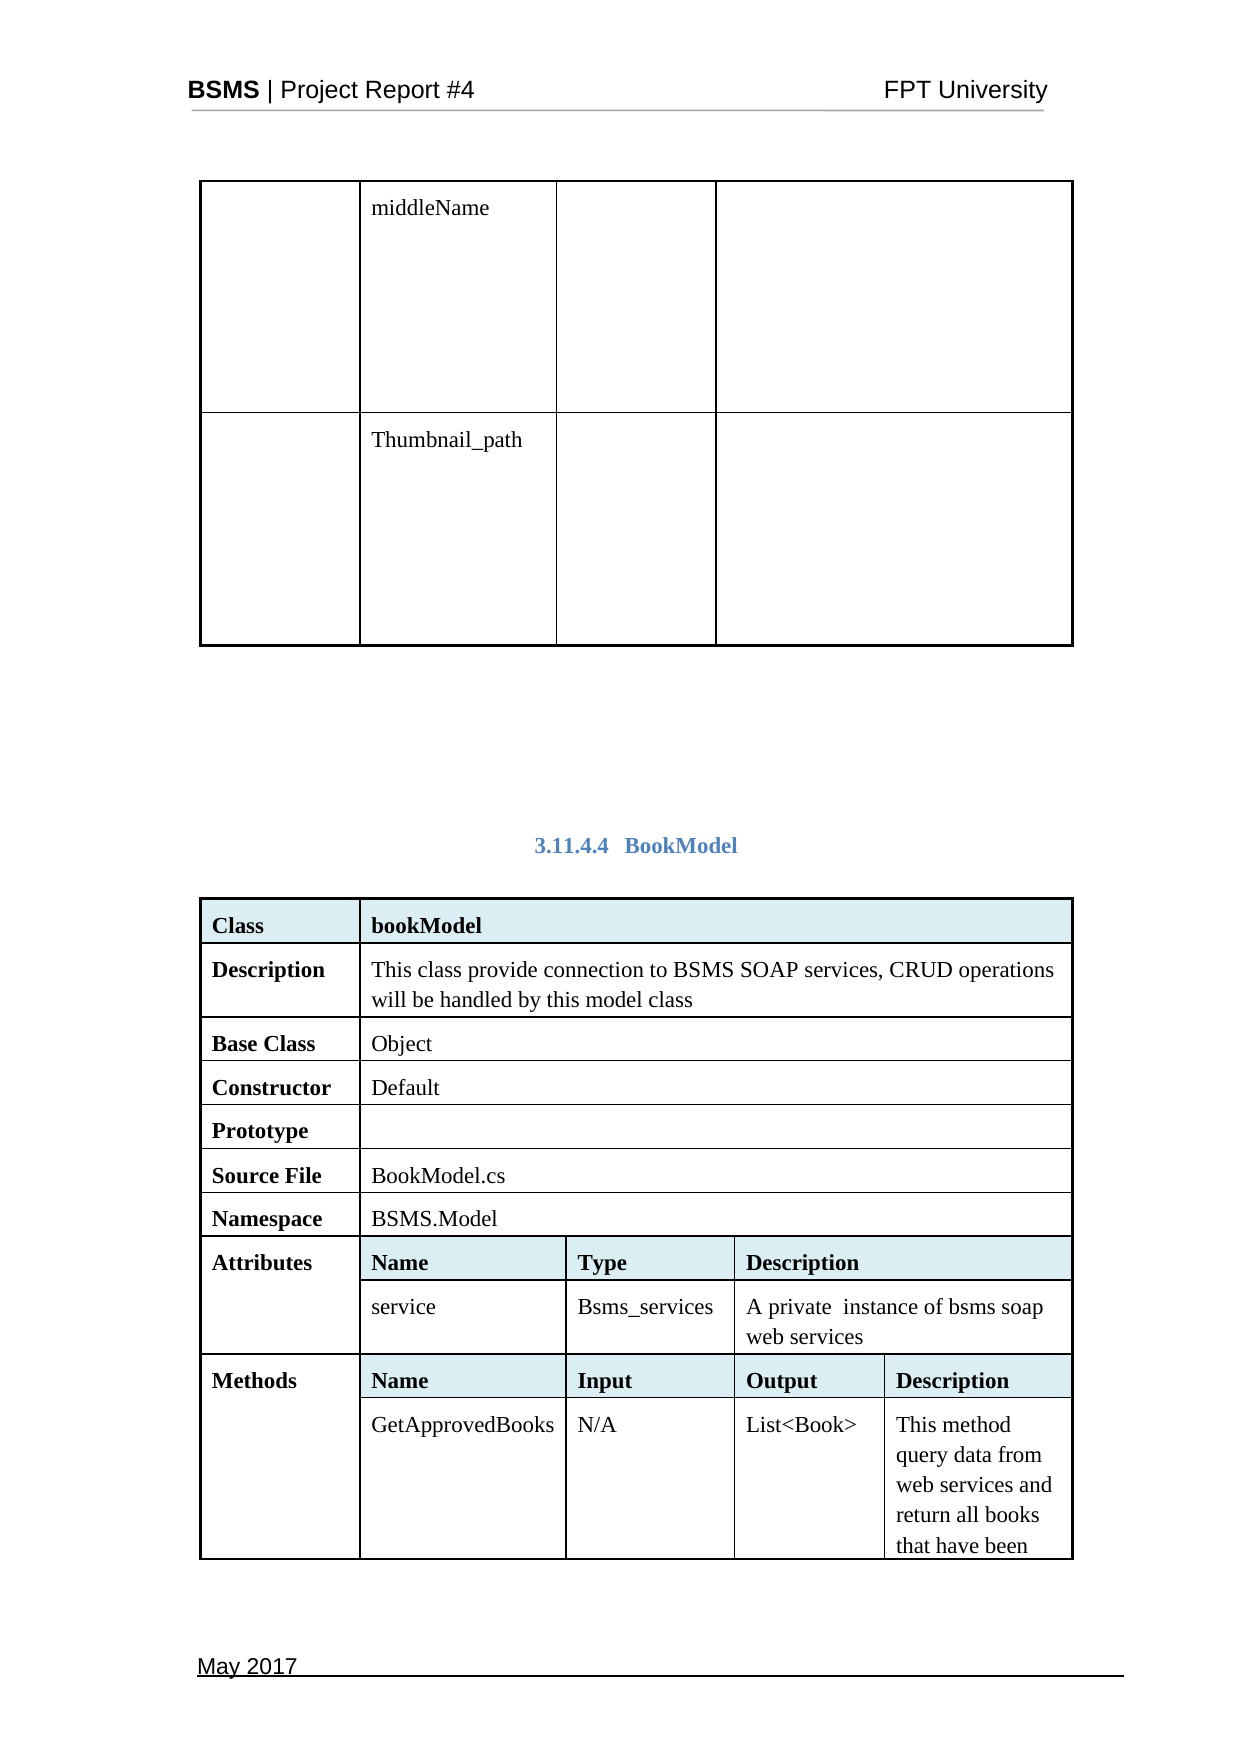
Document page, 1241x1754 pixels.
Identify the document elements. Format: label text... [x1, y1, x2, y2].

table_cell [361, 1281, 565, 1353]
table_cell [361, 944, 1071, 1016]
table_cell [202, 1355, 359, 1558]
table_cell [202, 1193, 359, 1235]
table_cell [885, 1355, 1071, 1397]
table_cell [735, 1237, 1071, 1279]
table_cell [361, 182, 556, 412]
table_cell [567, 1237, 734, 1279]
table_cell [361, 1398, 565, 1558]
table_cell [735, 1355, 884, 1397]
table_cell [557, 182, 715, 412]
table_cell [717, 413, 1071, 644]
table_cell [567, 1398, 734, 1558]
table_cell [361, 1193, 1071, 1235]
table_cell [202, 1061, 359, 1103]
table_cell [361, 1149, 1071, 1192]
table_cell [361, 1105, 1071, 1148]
subtitle BookModel [534, 832, 1053, 859]
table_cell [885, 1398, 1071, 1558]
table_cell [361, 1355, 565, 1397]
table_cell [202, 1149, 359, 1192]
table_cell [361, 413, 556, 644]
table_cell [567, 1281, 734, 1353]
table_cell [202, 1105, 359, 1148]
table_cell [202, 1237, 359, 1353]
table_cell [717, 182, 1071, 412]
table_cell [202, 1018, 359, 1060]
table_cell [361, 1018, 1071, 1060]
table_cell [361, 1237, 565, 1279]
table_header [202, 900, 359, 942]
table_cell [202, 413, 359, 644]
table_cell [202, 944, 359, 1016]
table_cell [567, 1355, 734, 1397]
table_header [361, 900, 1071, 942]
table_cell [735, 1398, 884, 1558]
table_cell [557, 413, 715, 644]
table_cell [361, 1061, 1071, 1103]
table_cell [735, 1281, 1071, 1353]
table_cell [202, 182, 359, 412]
